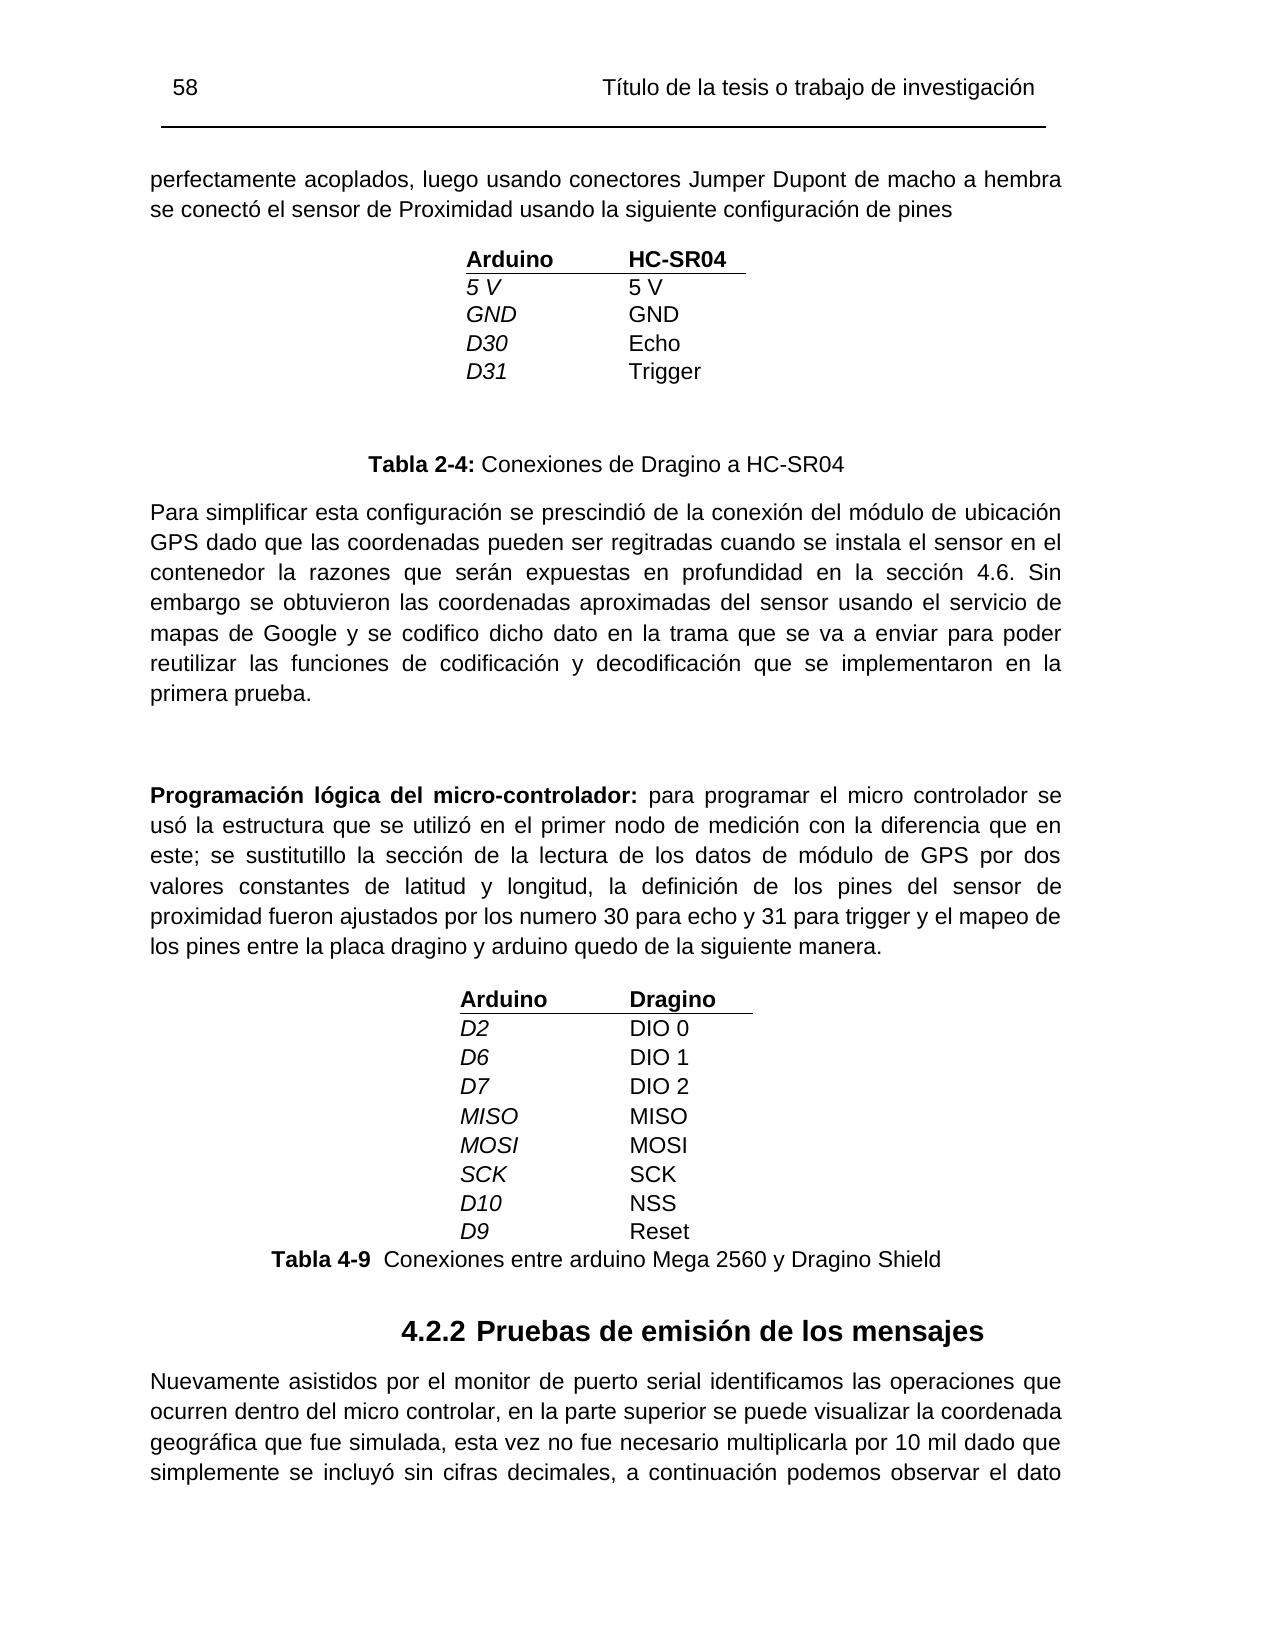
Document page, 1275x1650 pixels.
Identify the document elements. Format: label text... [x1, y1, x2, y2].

table_cell DIO 0 [629, 1014, 753, 1043]
table_cell DIO 1 [629, 1043, 753, 1072]
text Programación lógica del micro-controlador: para programar el micro controlador se usó la estructura que se utilizó en el primer nodo de medición con la diferencia que en este; se sustitutillo la sección de la lectura de los datos de módulo de GPS por dos valores constantes de latitud y longitud, la definición de los pines del sensor de proximidad fueron ajustados por los numero 30 para echo y 31 para trigger y el mapeo de los pines entre la placa dragino y arduino quedo de la siguiente manera. [150, 782, 1062, 959]
table_cell MOSI [629, 1130, 753, 1160]
table_cell 5 V [628, 274, 746, 300]
table_cell D9 [460, 1216, 629, 1246]
table_cell 5 V [466, 274, 628, 300]
table_header Dragino [629, 984, 753, 1013]
table_cell D7 [460, 1072, 629, 1101]
text Para simplificar esta configuración se prescindió de la conexión del módulo de ubicación GPS dado que las coordenadas pueden ser regitradas cuando se instala el sensor en el contenedor la razones que serán expuestas en profundidad en la sección 4.6. Sin embargo se obtuvieron las coordenadas aproximadas del sensor usando el servicio de mapas de Google y se codifico dicho dato en la trama que se va a enviar para poder reutilizar las funciones de codificación y decodificación que se implementaron en la primera prueba. [150, 499, 1062, 706]
subtitle Pruebas de emisión de los mensajes [401, 1314, 1062, 1347]
text Tabla 2-4: Conexiones de Dragino a HC-SR04 [150, 451, 1062, 478]
table_cell GND [466, 300, 628, 329]
table_cell D30 [466, 329, 628, 357]
table_cell D31 [466, 357, 628, 386]
table_header HC-SR04 [628, 245, 746, 273]
table_cell MISO [460, 1101, 629, 1130]
table_header Arduino [460, 984, 629, 1013]
table_cell D2 [460, 1014, 629, 1043]
table_cell MOSI [460, 1130, 629, 1160]
table_cell Trigger [628, 357, 746, 386]
table_cell SCK [629, 1160, 753, 1189]
table_cell D6 [460, 1043, 629, 1072]
table_cell MISO [629, 1101, 753, 1130]
table_cell D10 [460, 1189, 629, 1216]
table_cell Echo [628, 329, 746, 357]
table_cell Reset [629, 1216, 753, 1246]
table_cell GND [628, 300, 746, 329]
table_cell DIO 2 [629, 1072, 753, 1101]
table_cell NSS [629, 1189, 753, 1216]
table_cell SCK [460, 1160, 629, 1189]
table_header Arduino [466, 245, 628, 273]
